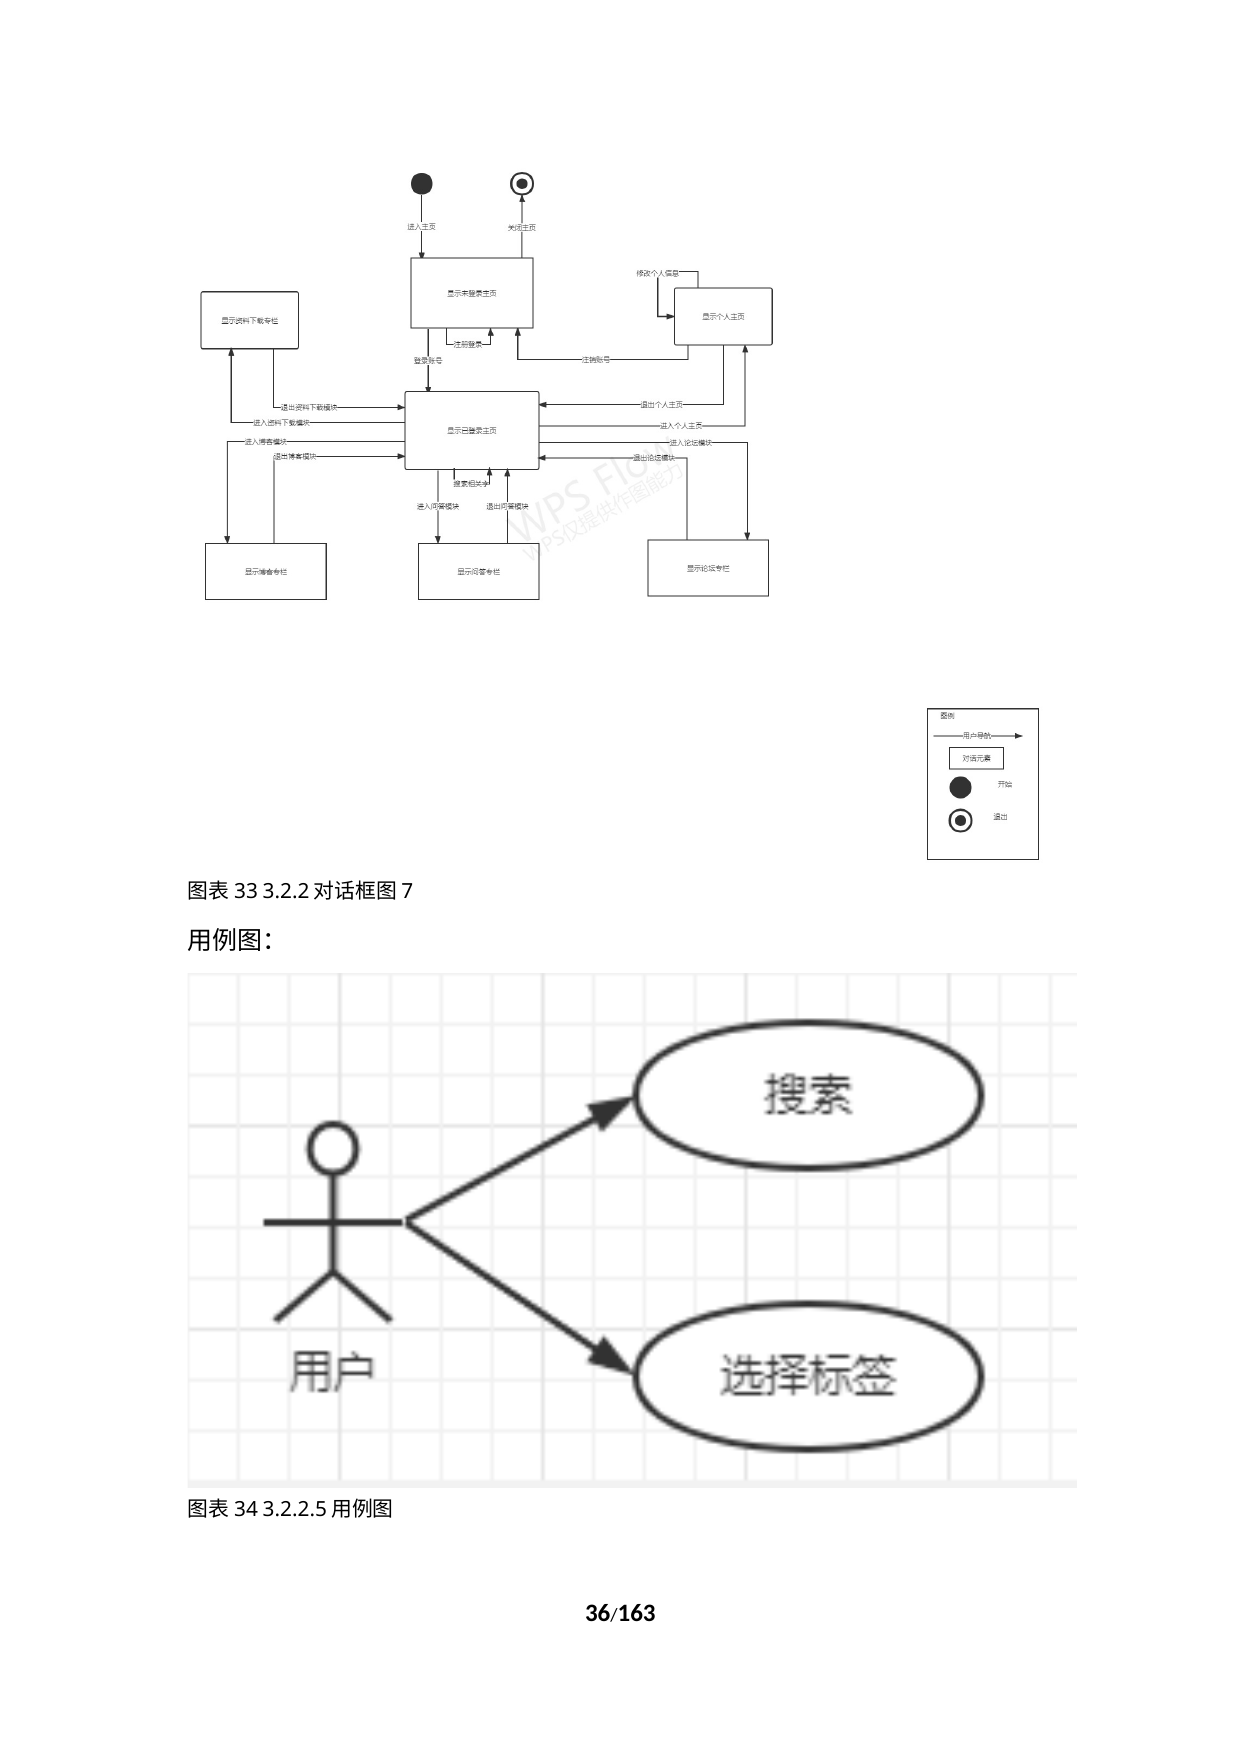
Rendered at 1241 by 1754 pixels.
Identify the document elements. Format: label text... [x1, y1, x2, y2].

picture [187, 159, 1052, 873]
text 图表 33 3.2.2对话框图7 [187, 873, 1053, 906]
text 用例图： [187, 906, 1053, 971]
text 图表 34 3.2.2.5用例图 [187, 1491, 1053, 1523]
